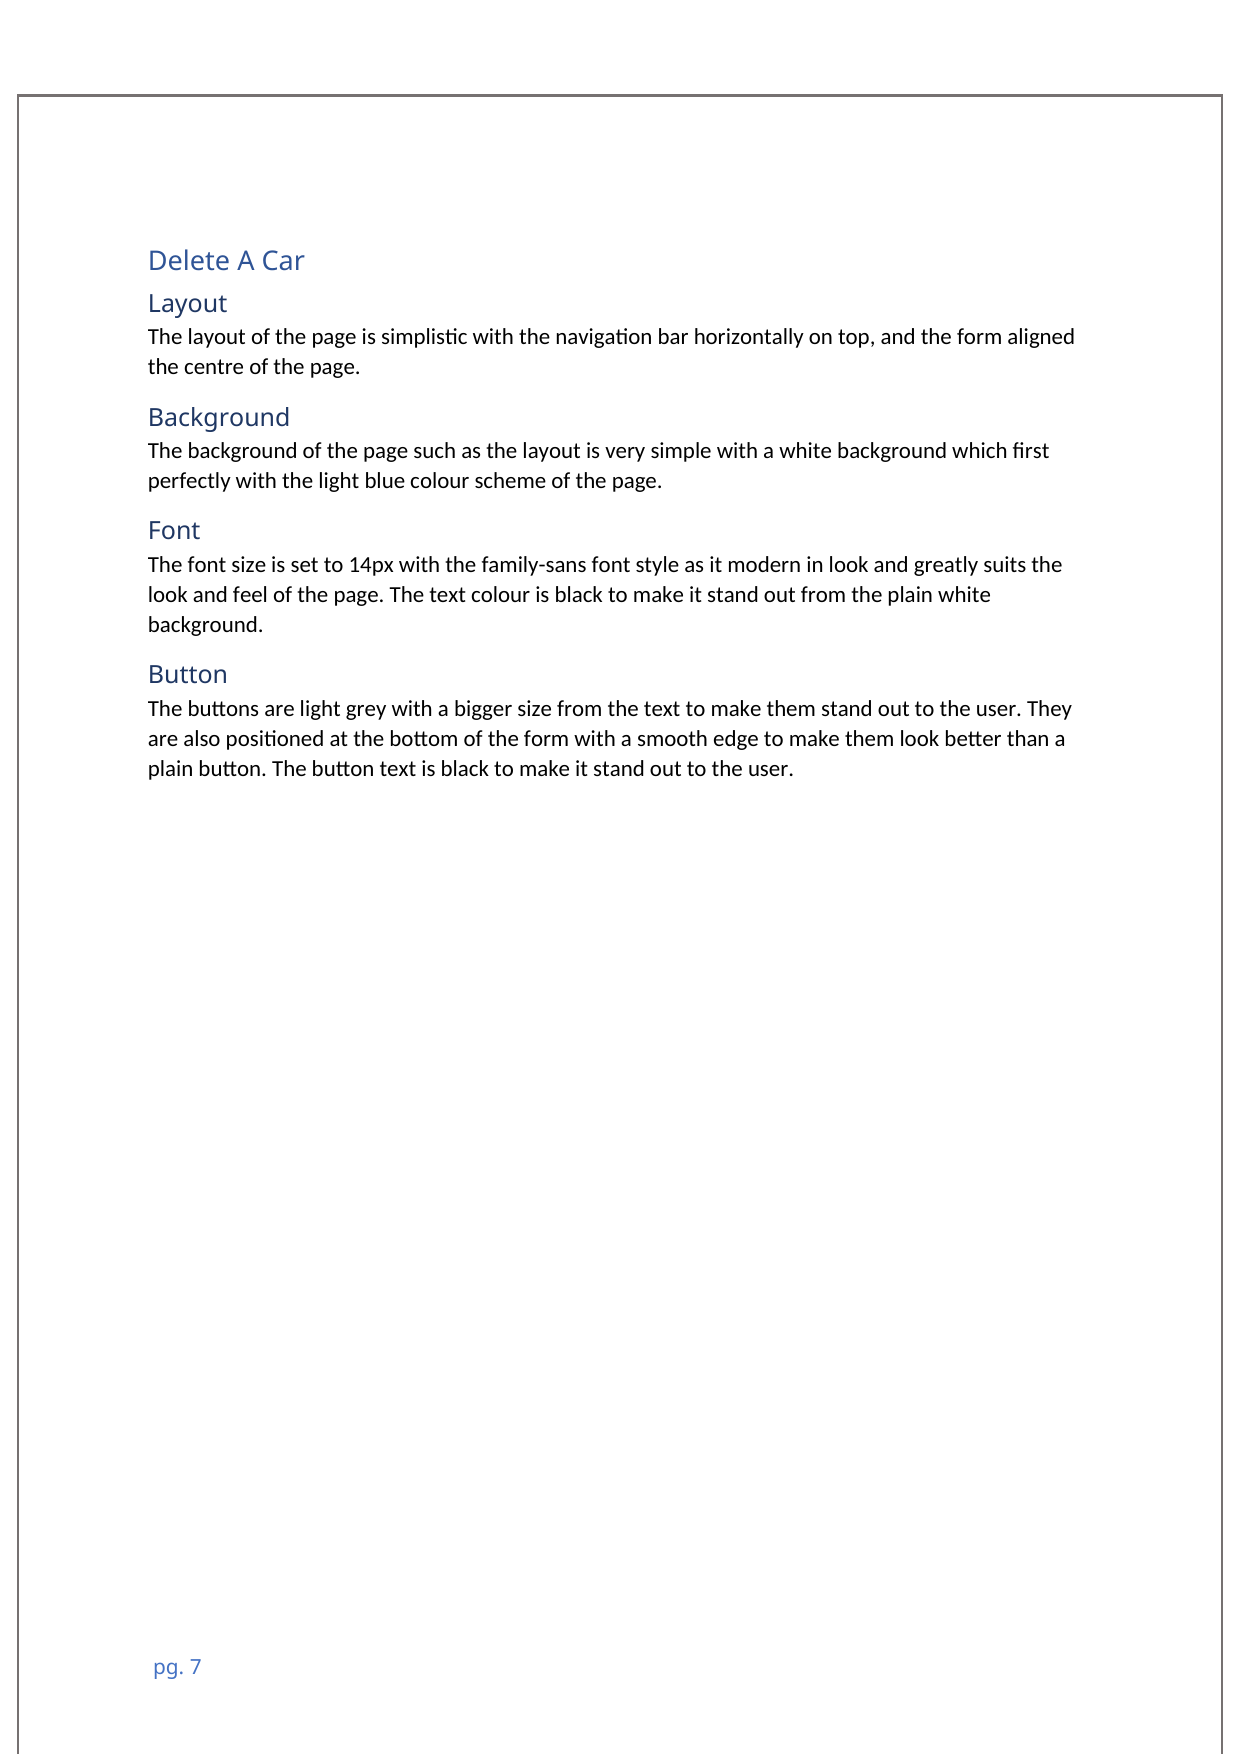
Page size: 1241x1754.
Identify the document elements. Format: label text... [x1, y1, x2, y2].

text The layout of the page is simplistic with the navigation bar horizontally on top, and the form aligned the centre of the page. [148, 322, 1093, 380]
text The font size is set to 14px with the family-sans font style as it modern in look and greatly suits the look and feel of the page. The text colour is black to make it stand out from the plain white background. [148, 550, 1093, 638]
subtitle Font [148, 513, 1093, 547]
subtitle Delete A Car [148, 241, 1093, 278]
subtitle Button [148, 657, 1093, 691]
subtitle Background [148, 399, 1093, 433]
text The background of the page such as the layout is very simple with a white background which first perfectly with the light blue colour scheme of the page. [148, 436, 1093, 494]
text The buttons are light grey with a bigger size from the text to make them stand out to the user. They are also positioned at the bottom of the form with a smooth edge to make them look better than a plain button. The button text is black to make it stand out to the user. [148, 694, 1093, 782]
subtitle Layout [148, 285, 1093, 319]
